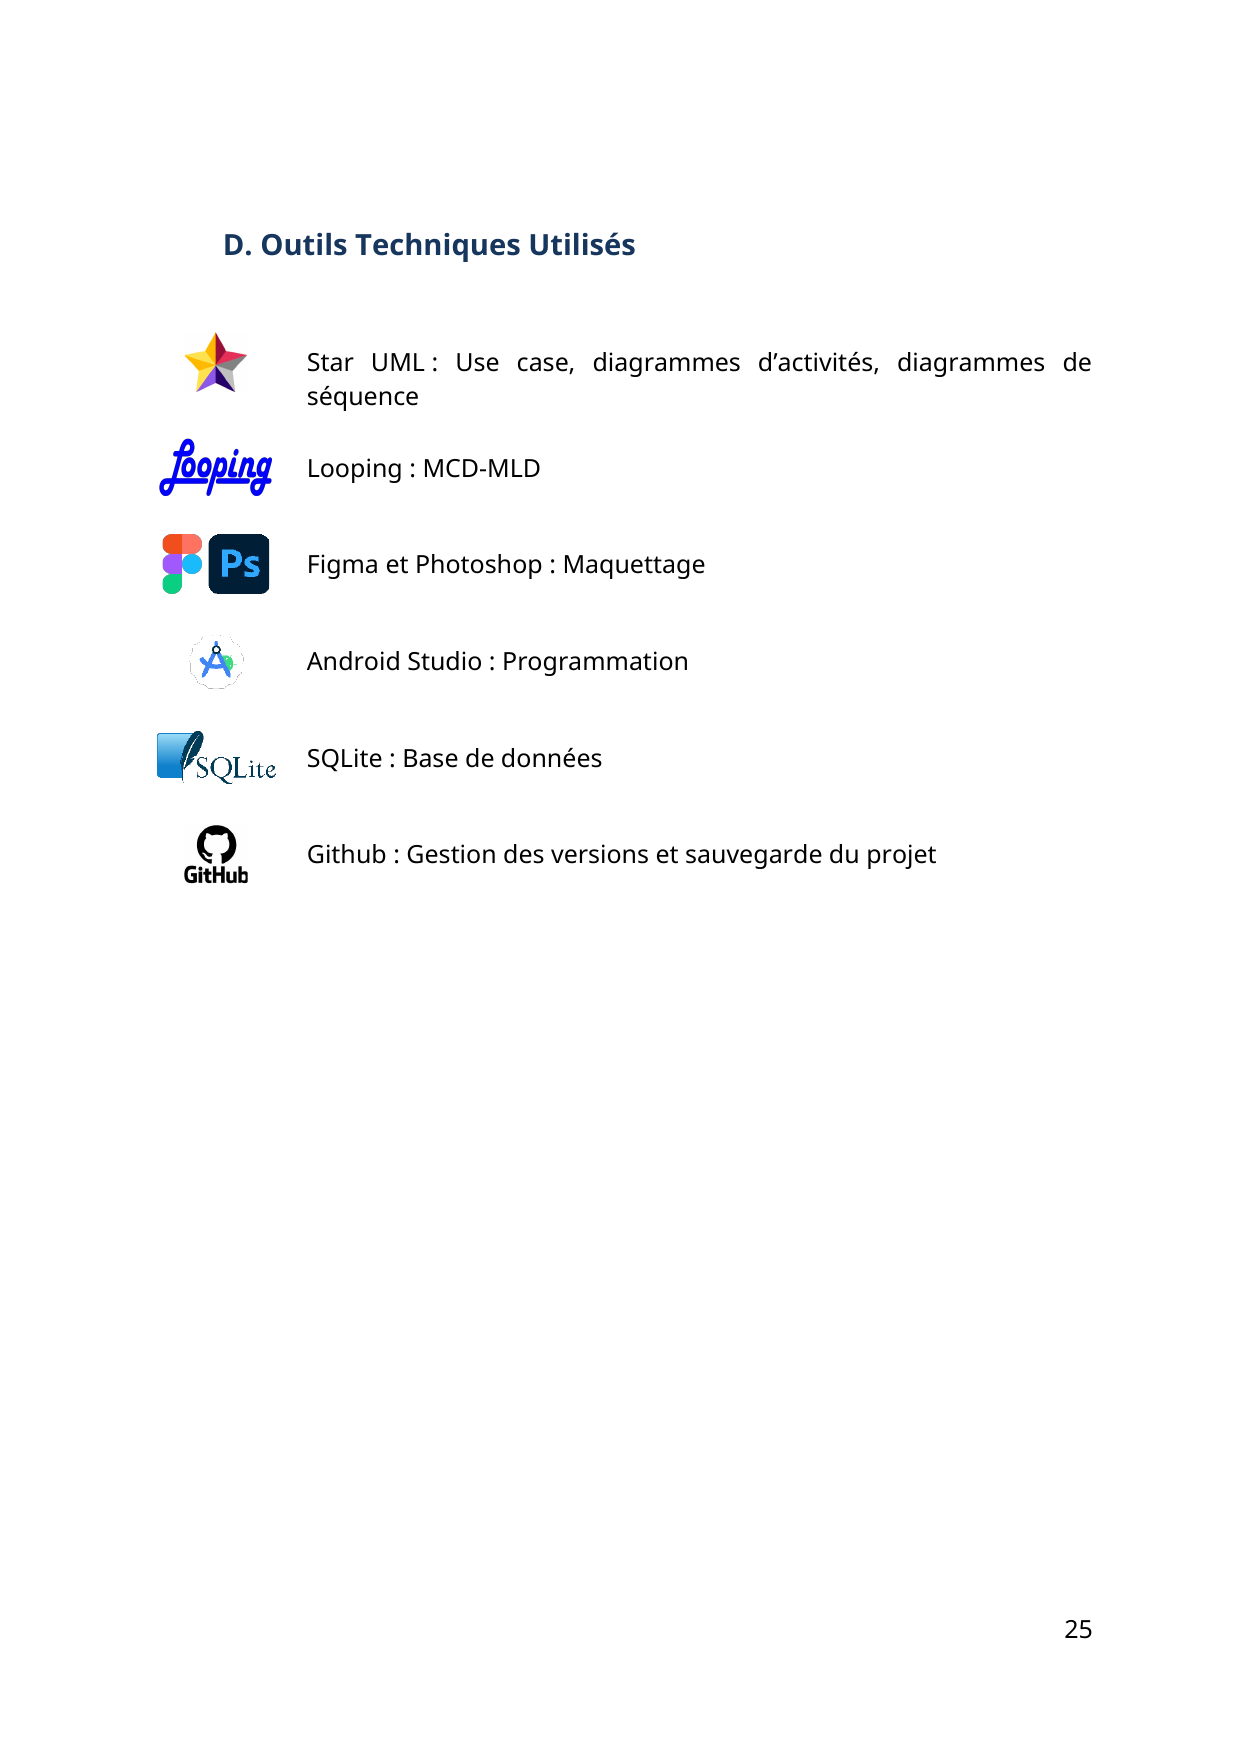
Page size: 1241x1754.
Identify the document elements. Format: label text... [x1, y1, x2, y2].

table_cell [136, 703, 295, 799]
picture [162, 534, 202, 594]
picture [208, 534, 270, 594]
picture [156, 438, 275, 497]
table_cell SQLite : Base de données [295, 703, 1104, 799]
table_cell Github : Gestion des versions et sauvegarde du projet [295, 799, 1104, 896]
picture [184, 332, 247, 392]
table_cell Android Studio : Programmation [295, 606, 1104, 703]
table_cell Looping : MCD-MLD [295, 413, 1104, 509]
picture [153, 727, 279, 787]
table_cell [136, 799, 295, 896]
picture [186, 631, 246, 691]
table_header [136, 308, 295, 413]
table_header Star UML : Use case, diagrammes d’activités, diagrammes de séquence [295, 308, 1104, 413]
table_cell [136, 413, 295, 509]
picture [184, 824, 248, 884]
subtitle Outils Techniques Utilisés [223, 224, 1093, 264]
table_cell [136, 606, 295, 703]
table_cell Figma et Photoshop : Maquettage [295, 510, 1104, 606]
table_cell [136, 510, 295, 606]
